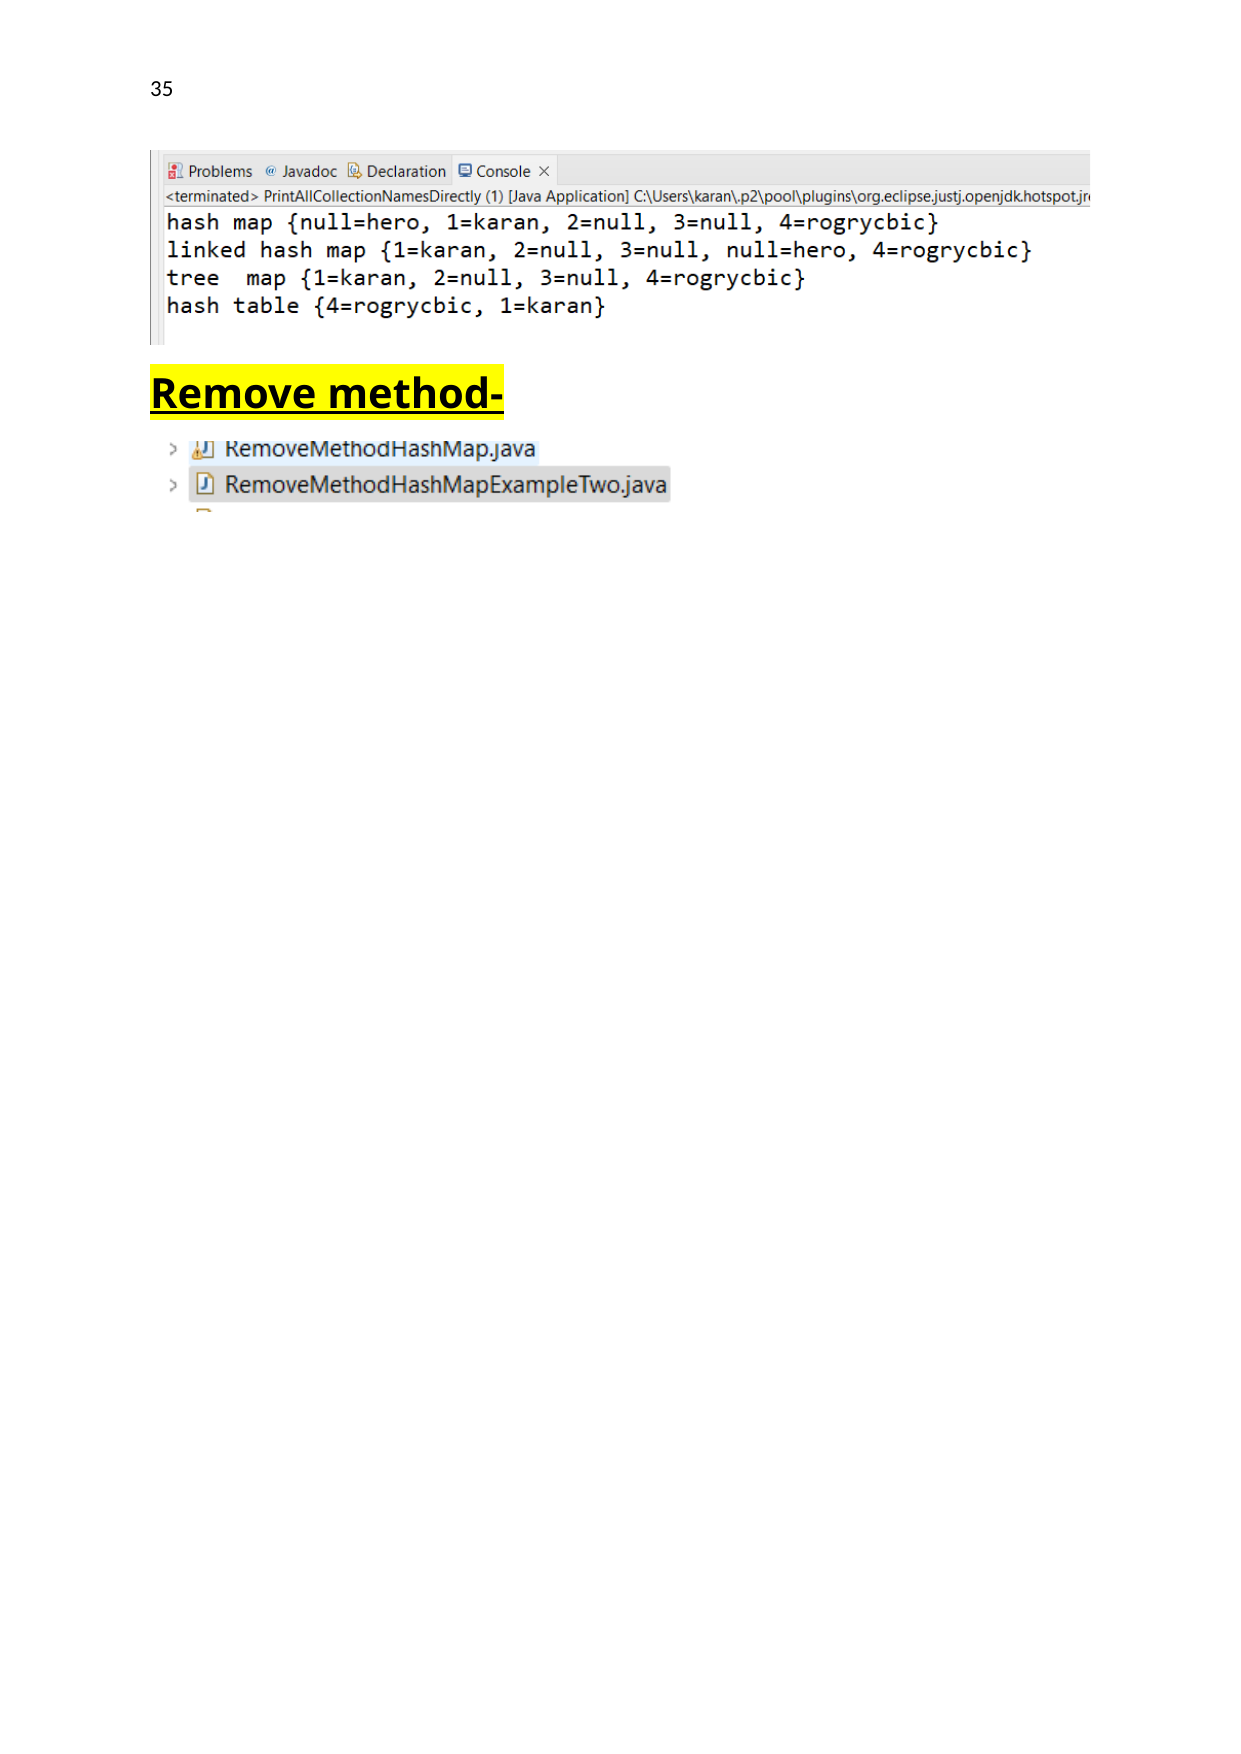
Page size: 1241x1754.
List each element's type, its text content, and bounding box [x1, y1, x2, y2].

text Remove method- [150, 363, 1090, 420]
picture [150, 150, 1091, 345]
picture [150, 441, 724, 512]
